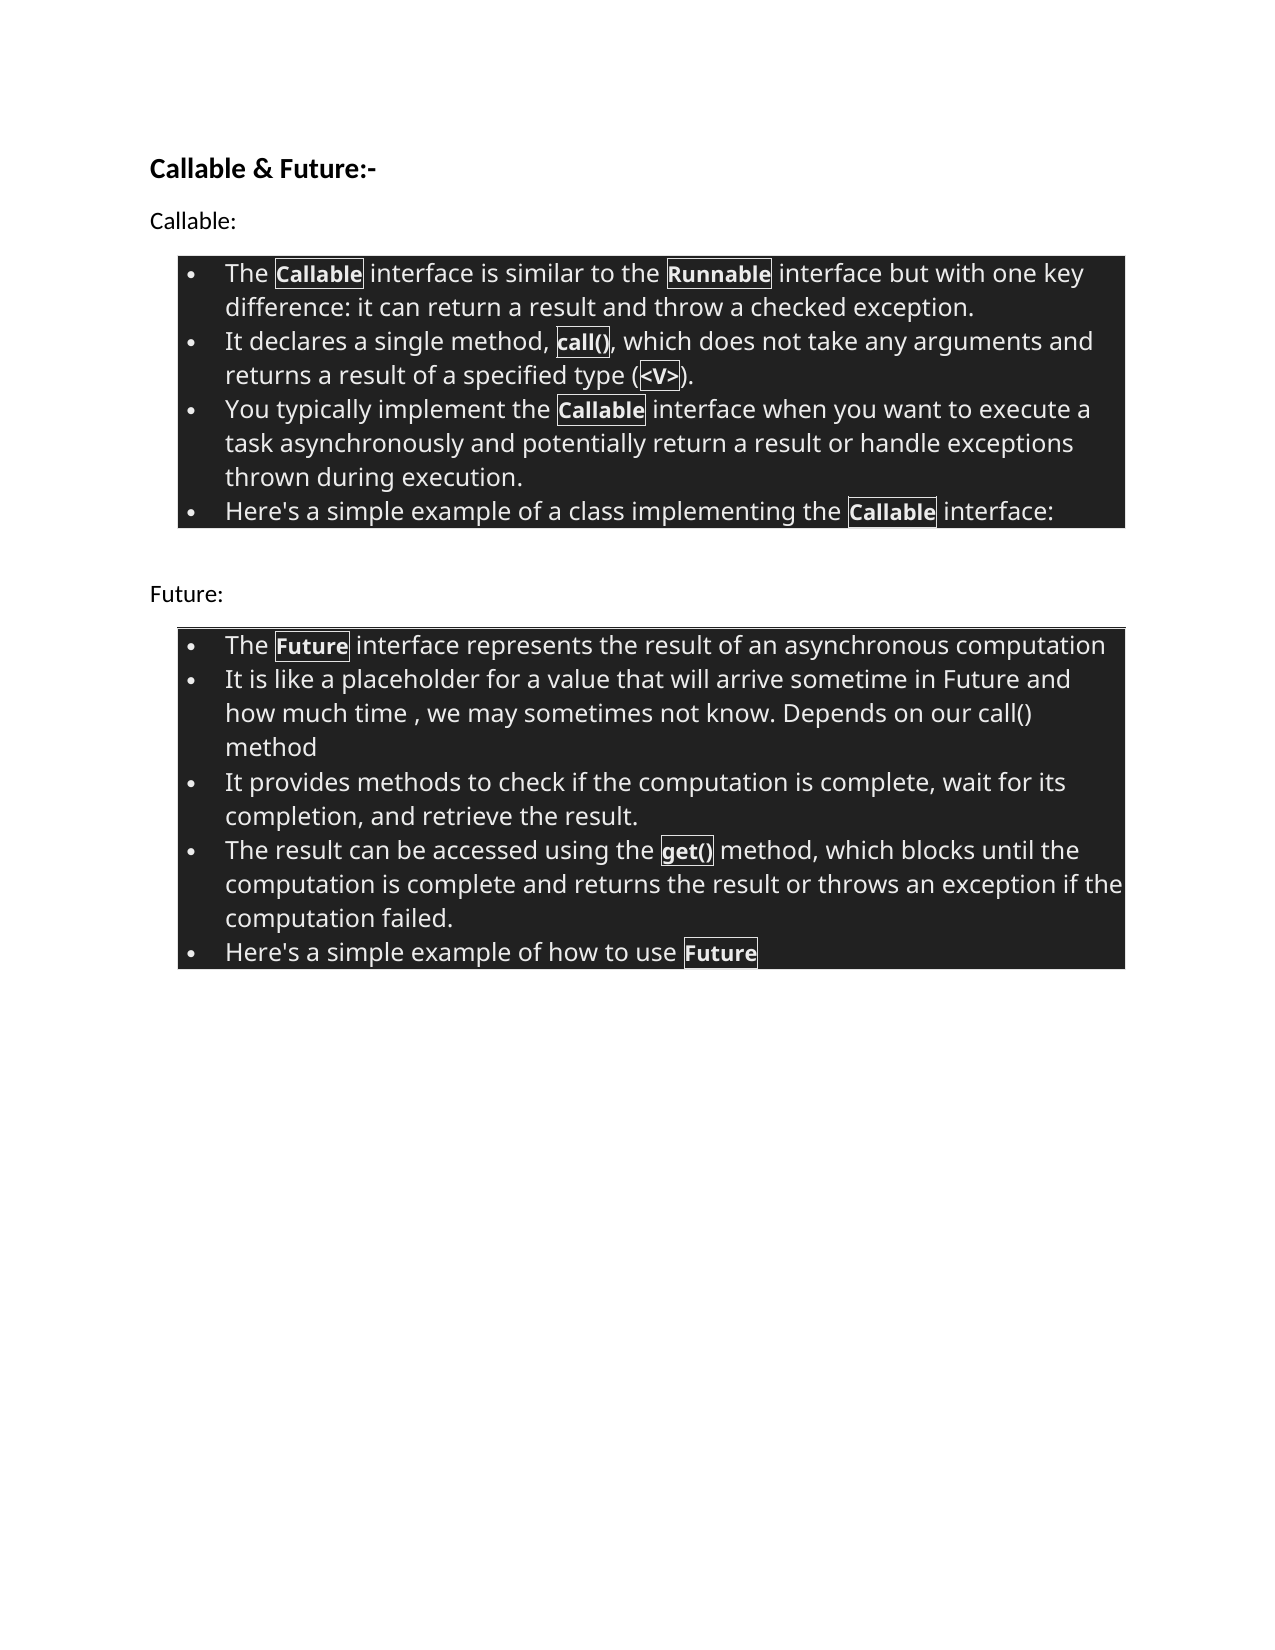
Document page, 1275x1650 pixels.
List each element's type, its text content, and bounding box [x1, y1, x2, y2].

list You typically implement the Callable interface when you want to execute a task asynchronously and potentially return a result or handle exceptions thrown during execution. [178, 391, 1125, 493]
list The Callable interface is similar to the Runnable interface but with one key difference: it can return a result and throw a checked exception. [178, 256, 1125, 323]
list It declares a single method, call(), which does not take any arguments and returns a result of a specified type (<V>). [178, 323, 1125, 391]
list Here's a simple example of a class implementing the Callable interface: [178, 493, 1125, 528]
list It provides methods to check if the computation is complete, wait for its completion, and retrieve the result. [178, 764, 1125, 832]
text Callable & Future:- [150, 150, 1125, 186]
list It is like a placeholder for a value that will arrive sometime in Future and how much time , we may sometimes not know. Depends on our call() method [178, 661, 1125, 764]
list The Future interface represents the result of an asynchronous computation [178, 629, 1125, 661]
list Here's a simple example of how to use Future [178, 934, 1125, 969]
text Callable: [150, 205, 1125, 236]
text Future: [150, 578, 1125, 608]
list The result can be accessed using the get() method, which blocks until the computation is complete and returns the result or throws an exception if the computation failed. [178, 832, 1125, 934]
